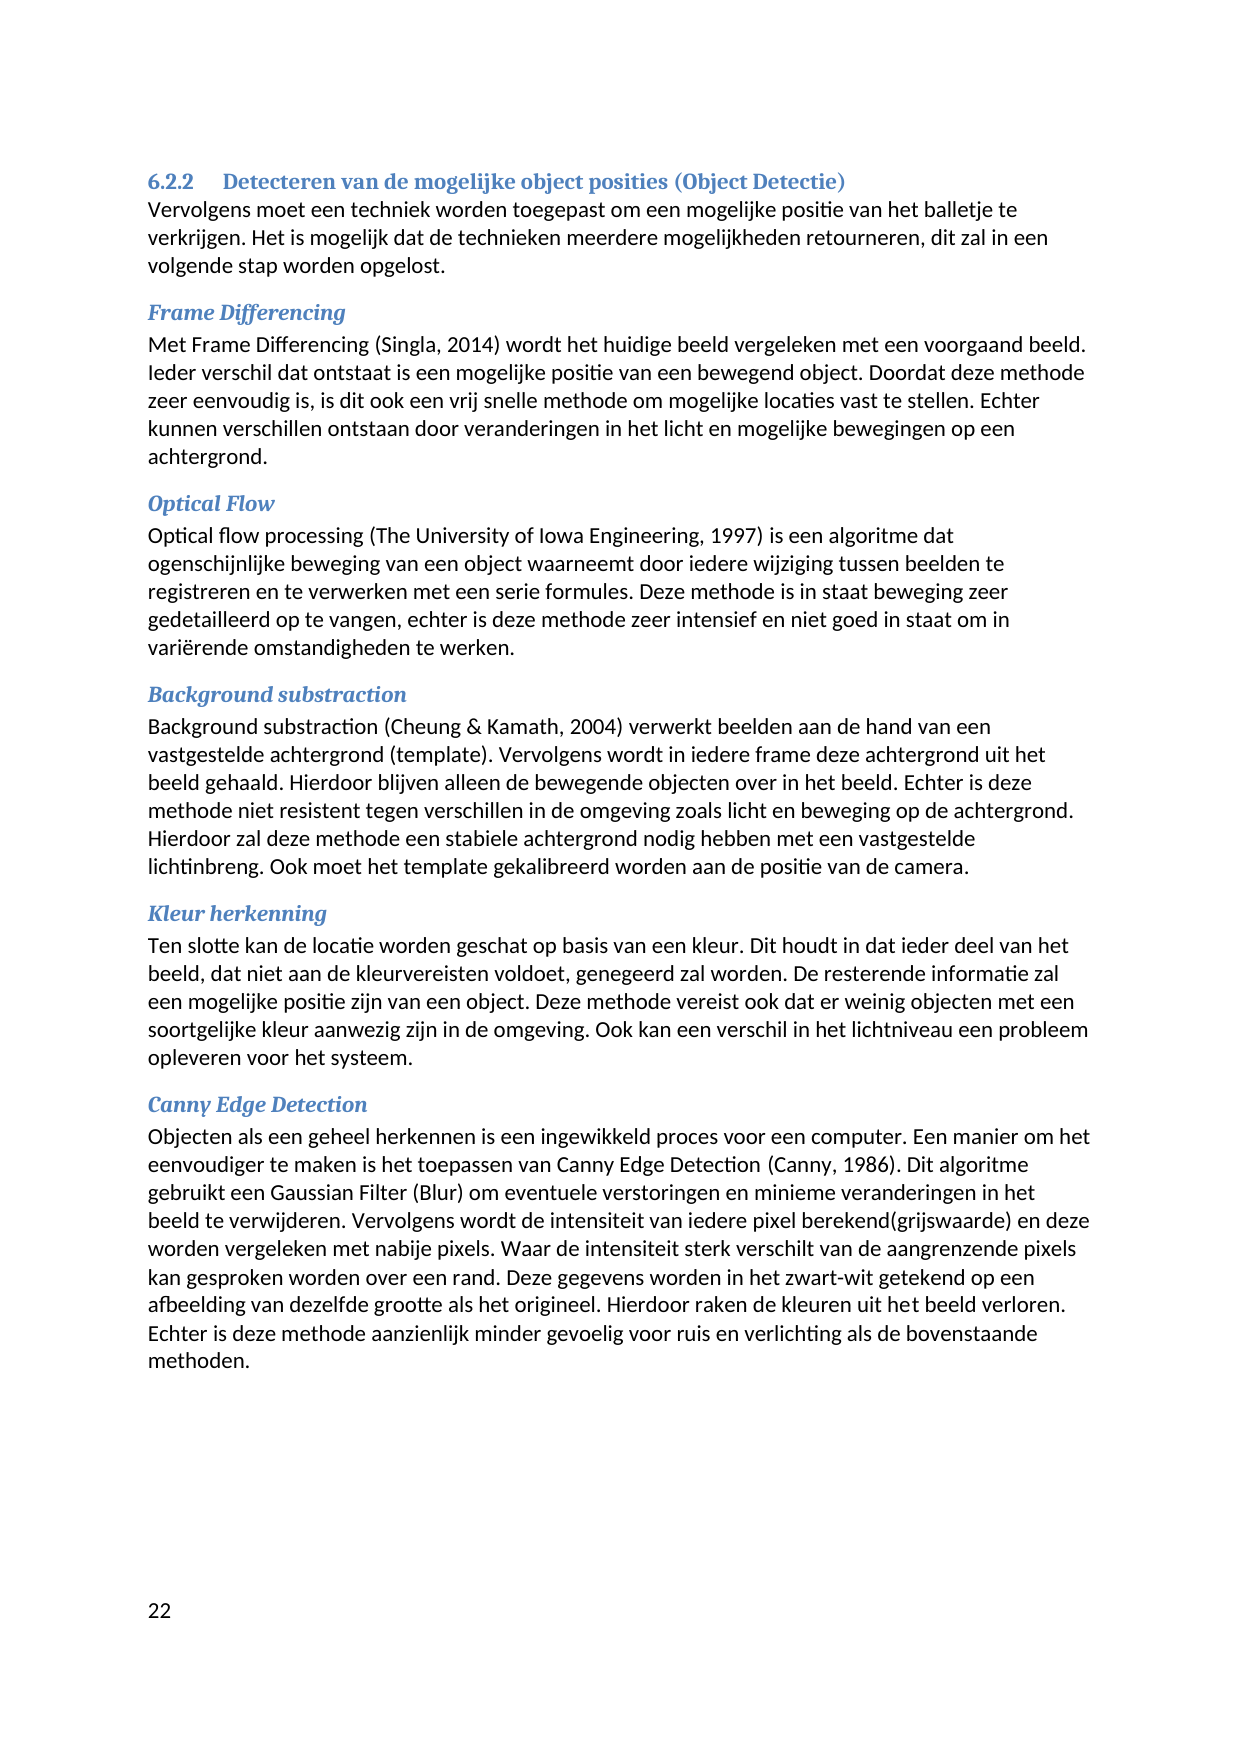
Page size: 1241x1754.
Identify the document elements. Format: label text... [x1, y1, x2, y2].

text Met Frame Differencing wordt het huidige beeld vergeleken met een voorgaand beeld. Ieder verschil dat ontstaat is een mogelijke positie van een bewegend object. Doordat deze methode zeer eenvoudig is, is dit ook een vrij snelle methode om mogelijke locaties vast te stellen. Echter kunnen verschillen ontstaan door veranderingen in het licht en mogelijke bewegingen op een achtergrond. [148, 330, 1093, 470]
text Objecten als een geheel herkennen is een ingewikkeld proces voor een computer. Een manier om het eenvoudiger te maken is het toepassen van Canny Edge Detection. Dit algoritme gebruikt een Gaussian Filter (Blur) om eventuele verstoringen en minieme veranderingen in het beeld te verwijderen. Vervolgens wordt de intensiteit van iedere pixel berekend(grijswaarde) en deze worden vergeleken met nabije pixels. Waar de intensiteit sterk verschilt van de aangrenzende pixels kan gesproken worden over een rand. Deze gegevens worden in het zwart-wit getekend op een afbeelding van dezelfde grootte als het origineel. Hierdoor raken de kleuren uit het beeld verloren. Echter is deze methode aanzienlijk minder gevoelig voor ruis en verlichting als de bovenstaande methoden. [148, 1122, 1093, 1375]
subtitle Detecteren van de mogelijke object posities (Object Detectie) [148, 168, 1093, 195]
text Optical flow processing is een algoritme dat ogenschijnlijke beweging van een object waarneemt door iedere wijziging tussen beelden te registreren en te verwerken met een serie formules. Deze methode is in staat beweging zeer gedetailleerd op te vangen, echter is deze methode zeer intensief en niet goed in staat om in variërende omstandigheden te werken. [148, 521, 1093, 661]
text Ten slotte kan de locatie worden geschat op basis van een kleur. Dit houdt in dat ieder deel van het beeld, dat niet aan de kleurvereisten voldoet, genegeerd zal worden. De resterende informatie zal een mogelijke positie zijn van een object. Deze methode vereist ook dat er weinig objecten met een soortgelijke kleur aanwezig zijn in de omgeving. Ook kan een verschil in het lichtniveau een probleem opleveren voor het systeem. [148, 931, 1093, 1071]
subtitle Kleur herkenning [148, 901, 1093, 927]
text Background substraction verwerkt beelden aan de hand van een vastgestelde achtergrond (template). Vervolgens wordt in iedere frame deze achtergrond uit het beeld gehaald. Hierdoor blijven alleen de bewegende objecten over in het beeld. Echter is deze methode niet resistent tegen verschillen in de omgeving zoals licht en beweging op de achtergrond. Hierdoor zal deze methode een stabiele achtergrond nodig hebben met een vastgestelde lichtinbreng. Ook moet het template gekalibreerd worden aan de positie van de camera. [148, 712, 1093, 880]
text Vervolgens moet een techniek worden toegepast om een mogelijke positie van het balletje te verkrijgen. Het is mogelijk dat de technieken meerdere mogelijkheden retourneren, dit zal in een volgende stap worden opgelost. [148, 195, 1093, 279]
subtitle Canny Edge Detection [148, 1092, 1093, 1119]
subtitle Background substraction [148, 682, 1093, 708]
subtitle Optical Flow [148, 491, 1093, 517]
subtitle Frame Differencing [148, 300, 1093, 326]
